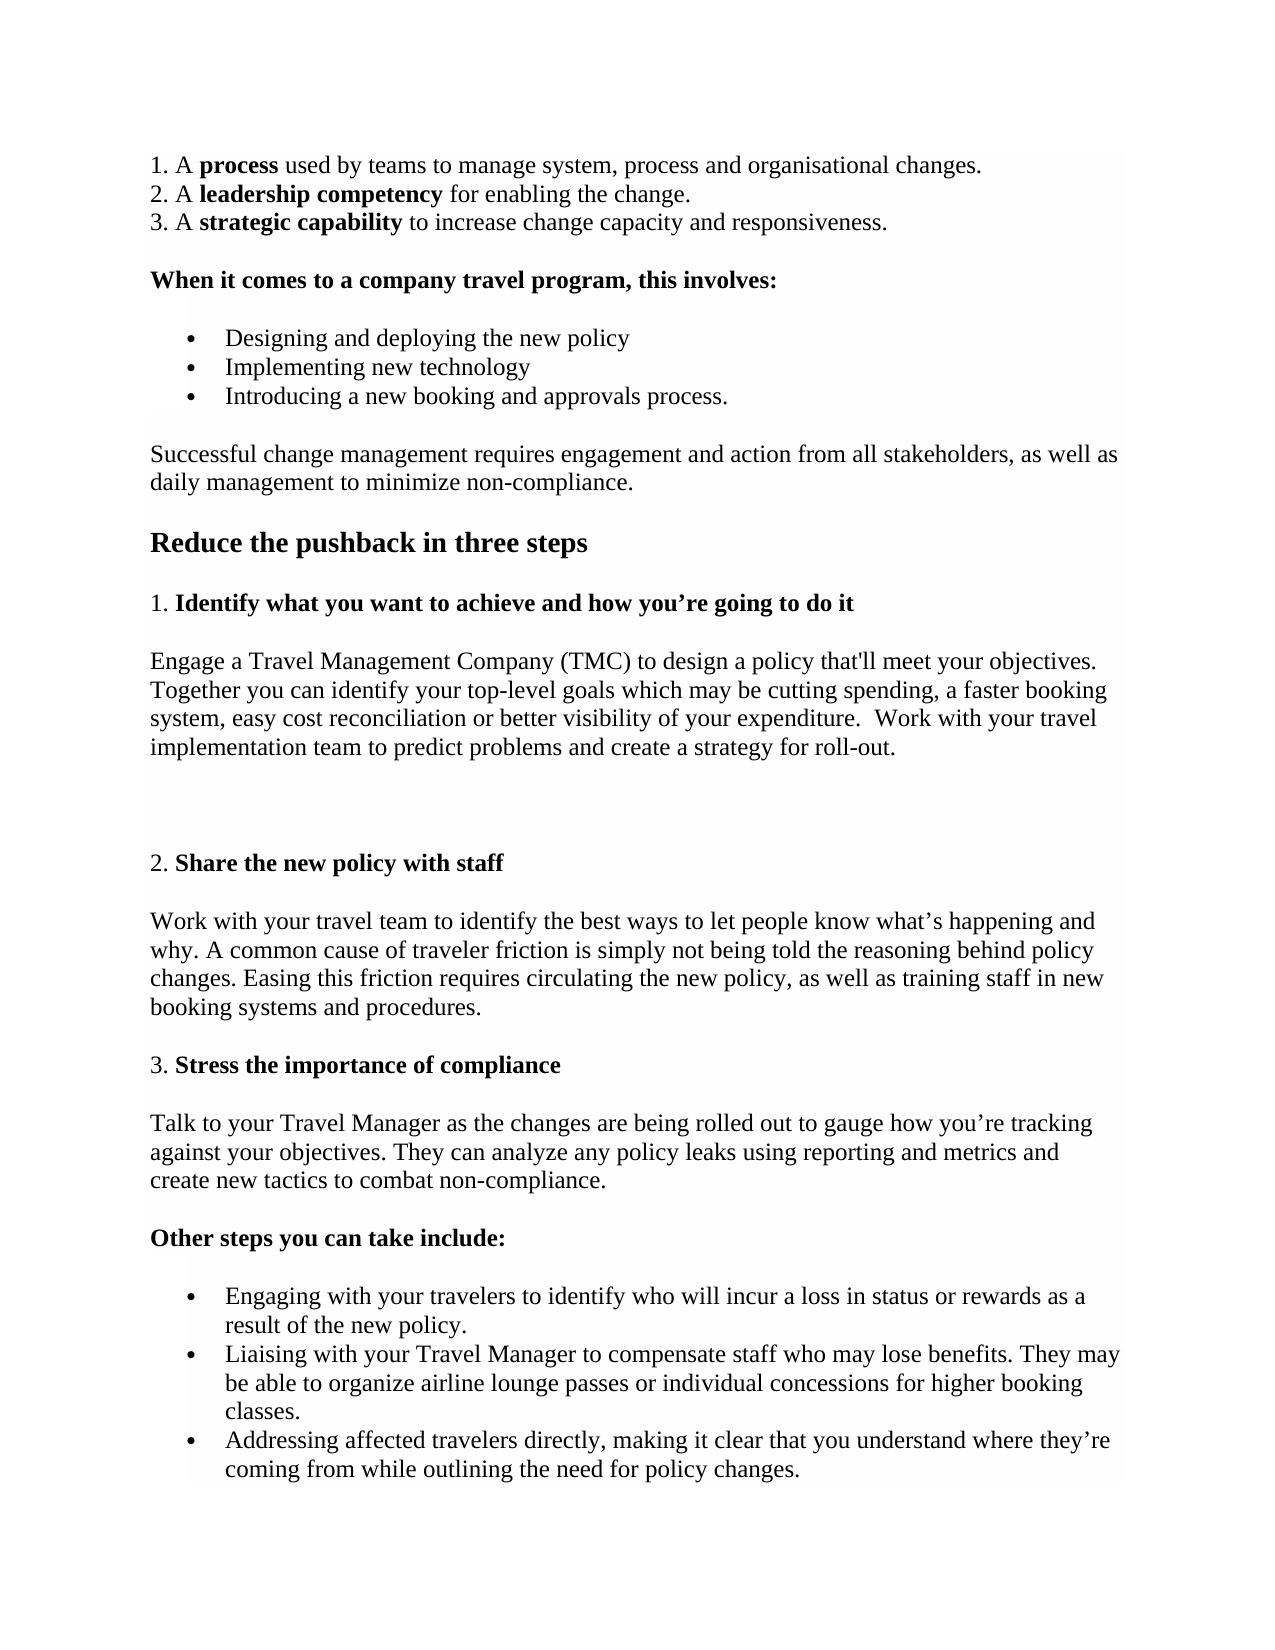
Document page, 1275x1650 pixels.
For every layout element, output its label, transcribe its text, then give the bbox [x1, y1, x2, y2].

list Implementing new technology [187, 352, 1125, 381]
list Engaging with your travelers to identify who will incur a loss in status or rewards as a result of the new policy. [187, 1281, 1125, 1339]
text 3. Stress the importance of compliance [150, 1050, 1125, 1079]
text Reduce the pushback in three steps [150, 525, 1125, 559]
text 1. A process used by teams to manage system, process and organisational changes. [150, 150, 1125, 179]
list Addressing affected travelers directly, making it clear that you understand where they’re coming from while outlining the need for policy changes. [187, 1425, 1125, 1483]
text Work with your travel team to identify the best ways to let people know what’s happening and why. A common cause of traveler friction is simply not being told the reasoning behind policy changes. Easing this friction requires circulating the new policy, as well as training staff in new booking systems and procedures. [150, 906, 1125, 1021]
text Engage a Travel Management Company (TMC) to design a policy that'll meet your objectives. Together you can identify your top-level goals which may be cutting spending, a faster booking system, easy cost reconciliation or better visibility of your expenditure. Work with your travel implementation team to predict problems and create a strategy for roll-out. [150, 646, 1125, 761]
text 3. A strategic capability to increase change capacity and responsiveness. [150, 207, 1125, 236]
text 2. A leadership competency for enabling the change. [150, 179, 1125, 207]
text When it comes to a company travel program, this involves: [150, 265, 1125, 294]
text Other steps you can take include: [150, 1223, 1125, 1252]
list Designing and deploying the new policy [187, 323, 1125, 352]
text 1. Identify what you want to achieve and how you’re going to do it [150, 588, 1125, 617]
list Liaising with your Travel Manager to compensate staff who may lose benefits. They may be able to organize airline lounge passes or individual concessions for higher booking classes. [187, 1339, 1125, 1425]
text 2. Share the new policy with staff [150, 848, 1125, 877]
text Talk to your Travel Manager as the changes are being rolled out to gauge how you’re tracking against your objectives. They can analyze any policy leaks using reporting and metrics and create new tactics to combat non-compliance. [150, 1108, 1125, 1194]
list Introducing a new booking and approvals process. [187, 381, 1125, 409]
text Successful change management requires engagement and action from all stakeholders, as well as daily management to minimize non-compliance. [150, 439, 1125, 496]
